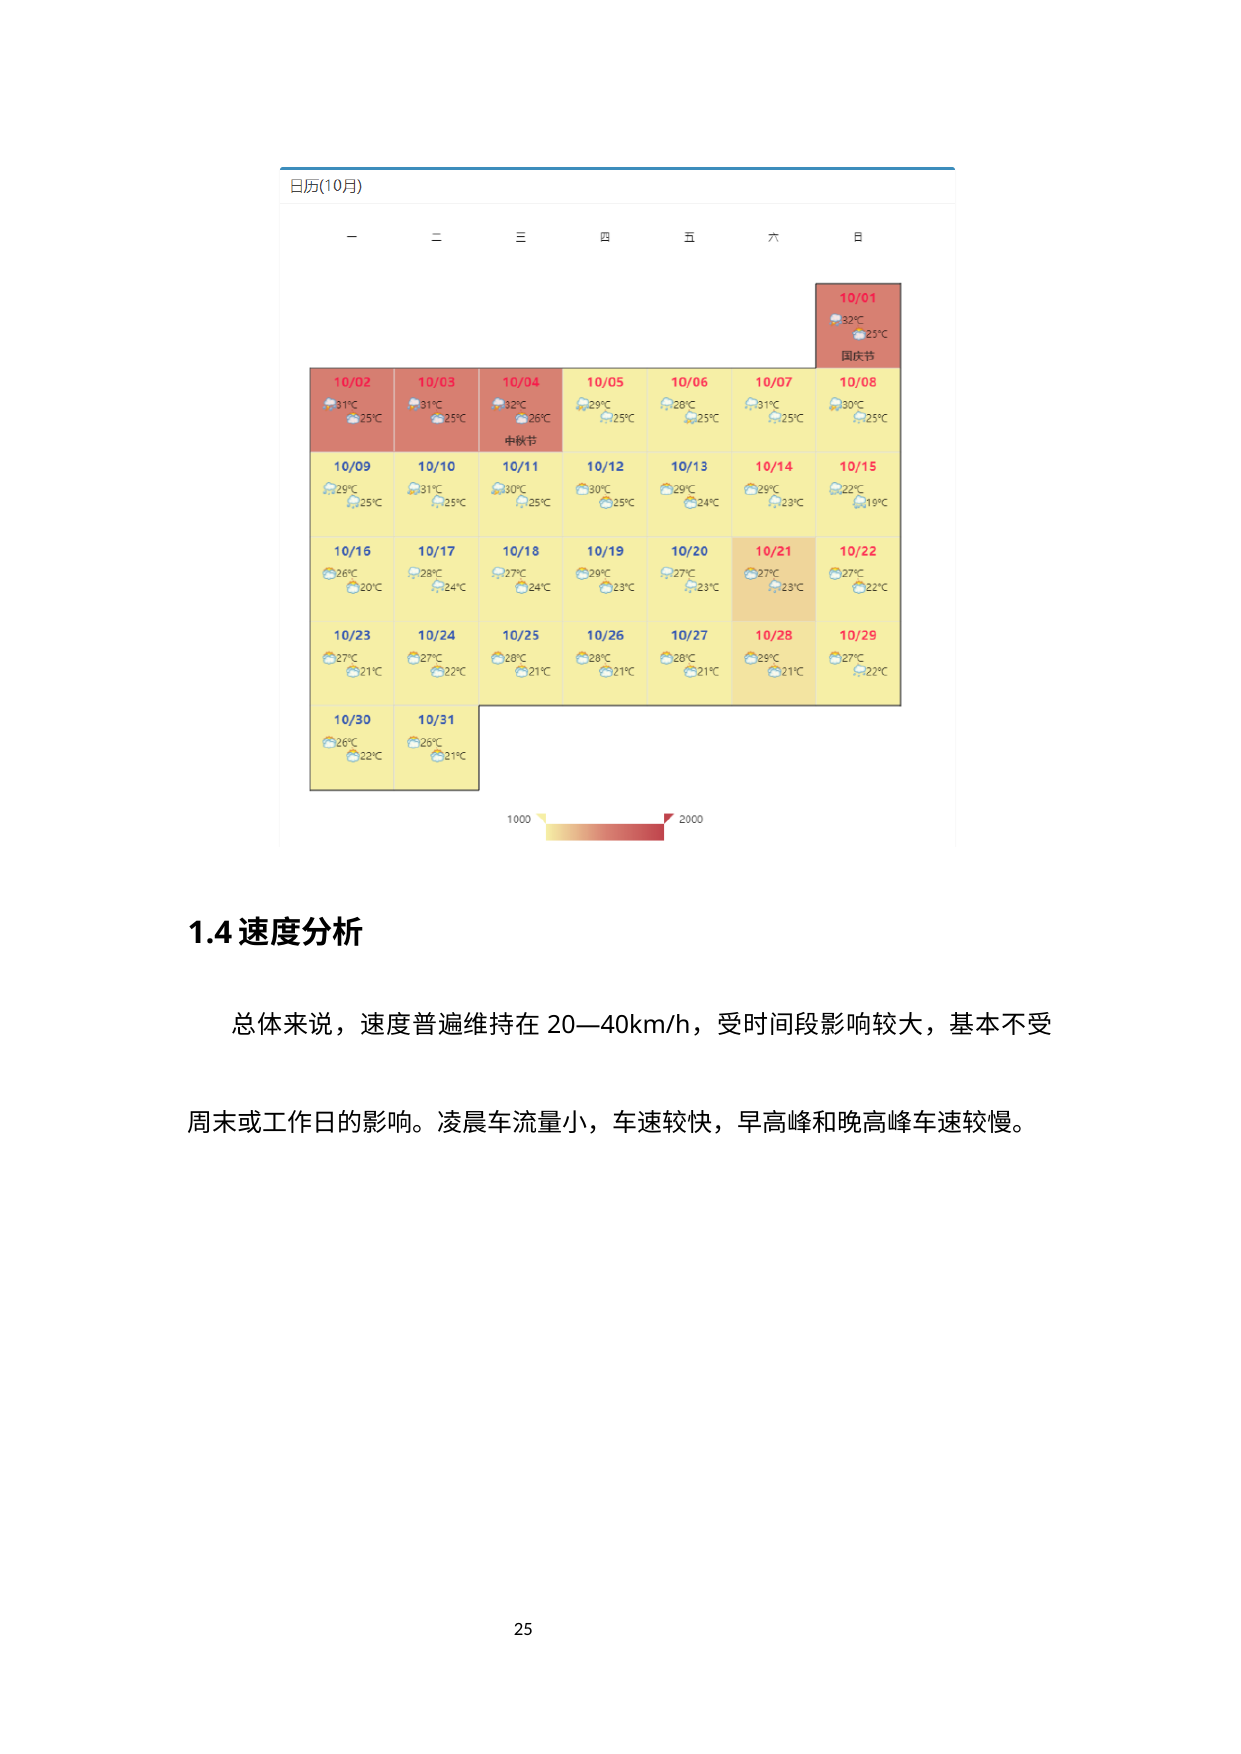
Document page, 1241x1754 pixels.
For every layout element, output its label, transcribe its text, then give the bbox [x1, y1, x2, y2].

subtitle 1.4速度分析 [187, 897, 1053, 962]
picture [275, 162, 965, 847]
text 总体来说，速度普遍维持在20—40km/h，受时间段影响较大，基本不受周末或工作日的影响。凌晨车流量小，车速较快，早高峰和晚高峰车速较慢。 [187, 990, 1053, 1153]
